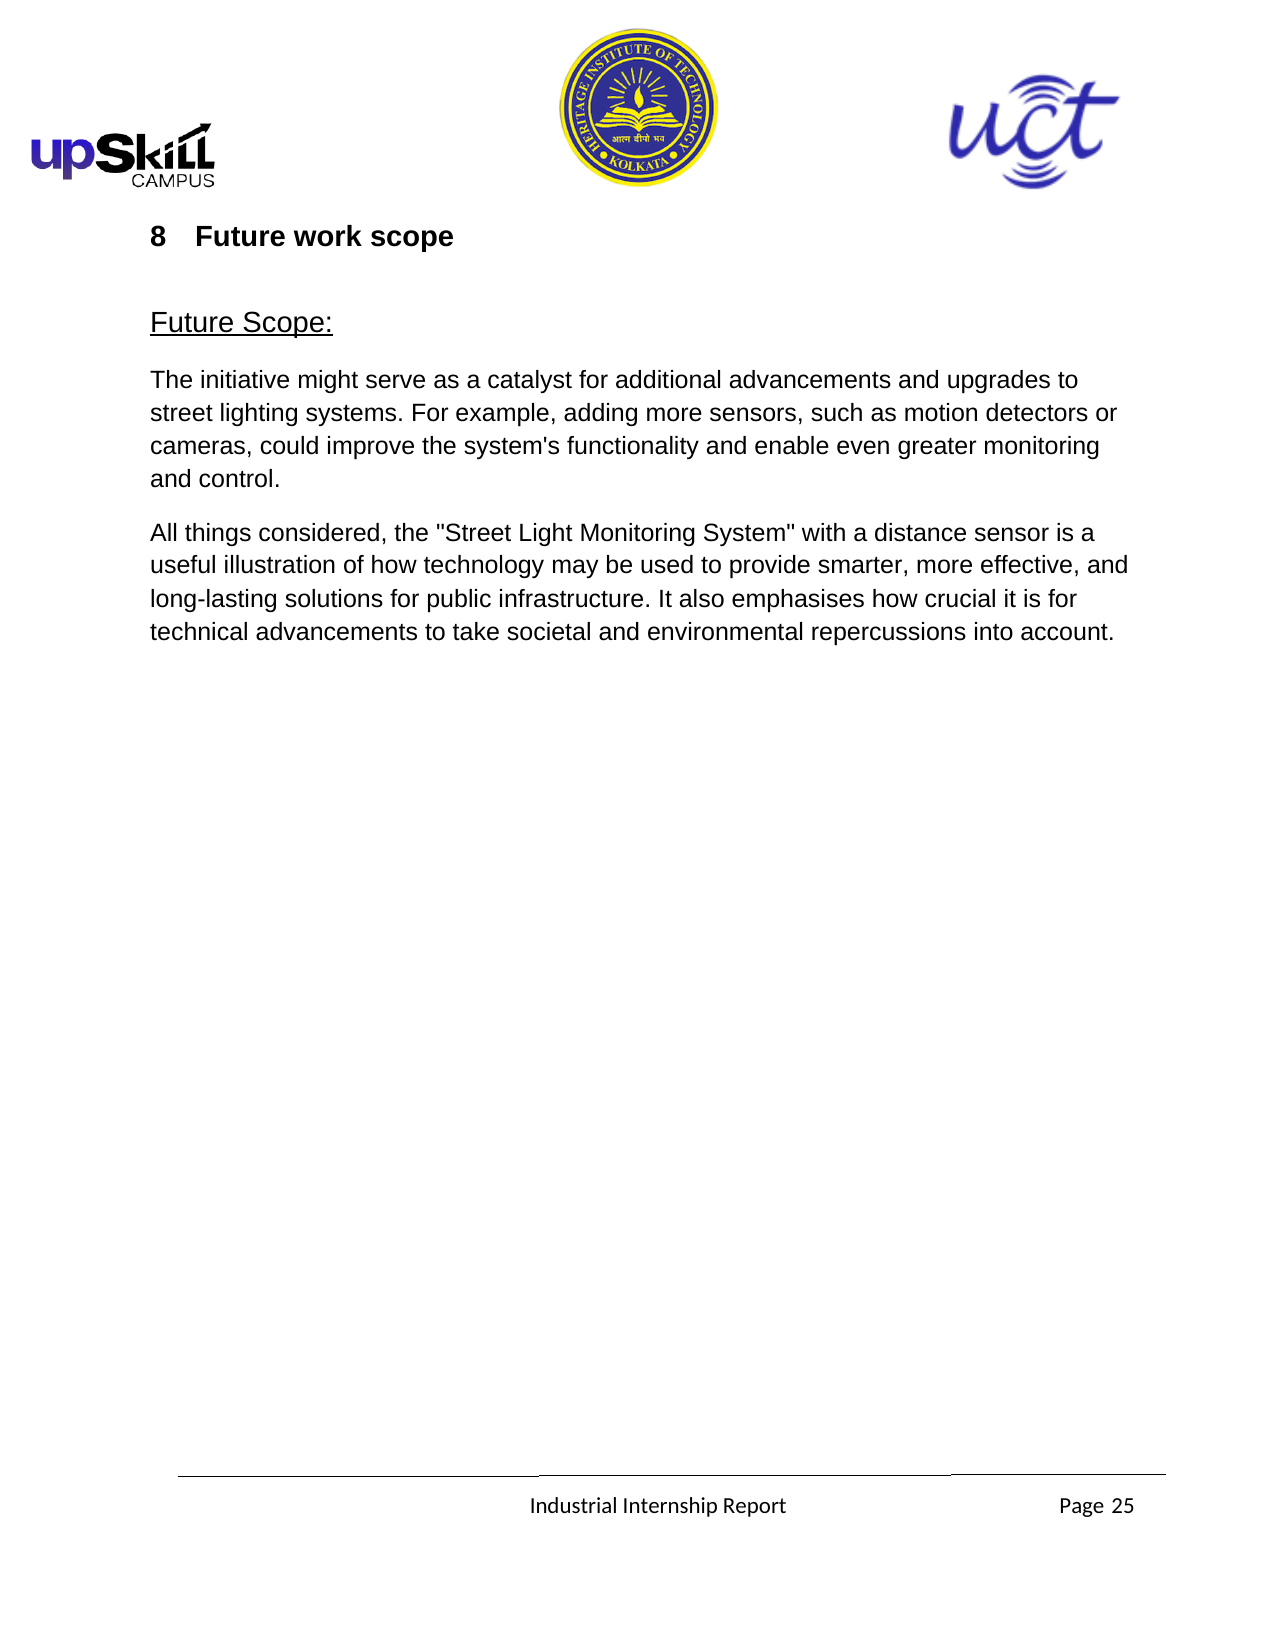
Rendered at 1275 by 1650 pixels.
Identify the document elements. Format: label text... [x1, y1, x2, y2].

picture [0, 111, 246, 191]
text The initiative might serve as a catalyst for additional advancements and upgrades to street lighting systems. For example, adding more sensors, such as motion detectors or cameras, could improve the system's functionality and enable even greater monitoring and control. [150, 364, 1134, 492]
picture [946, 65, 1125, 191]
text All things considered, the "Street Light Monitoring System" with a distance sensor is a useful illustration of how technology may be used to provide smarter, more effective, and long-lasting solutions for public infrastructure. It also emphasises how crucial it is for technical advancements to take societal and environmental repercussions into account. [150, 517, 1134, 645]
picture [526, 28, 749, 191]
subtitle Future work scope [150, 219, 1134, 252]
text Future Scope: [150, 305, 1134, 339]
